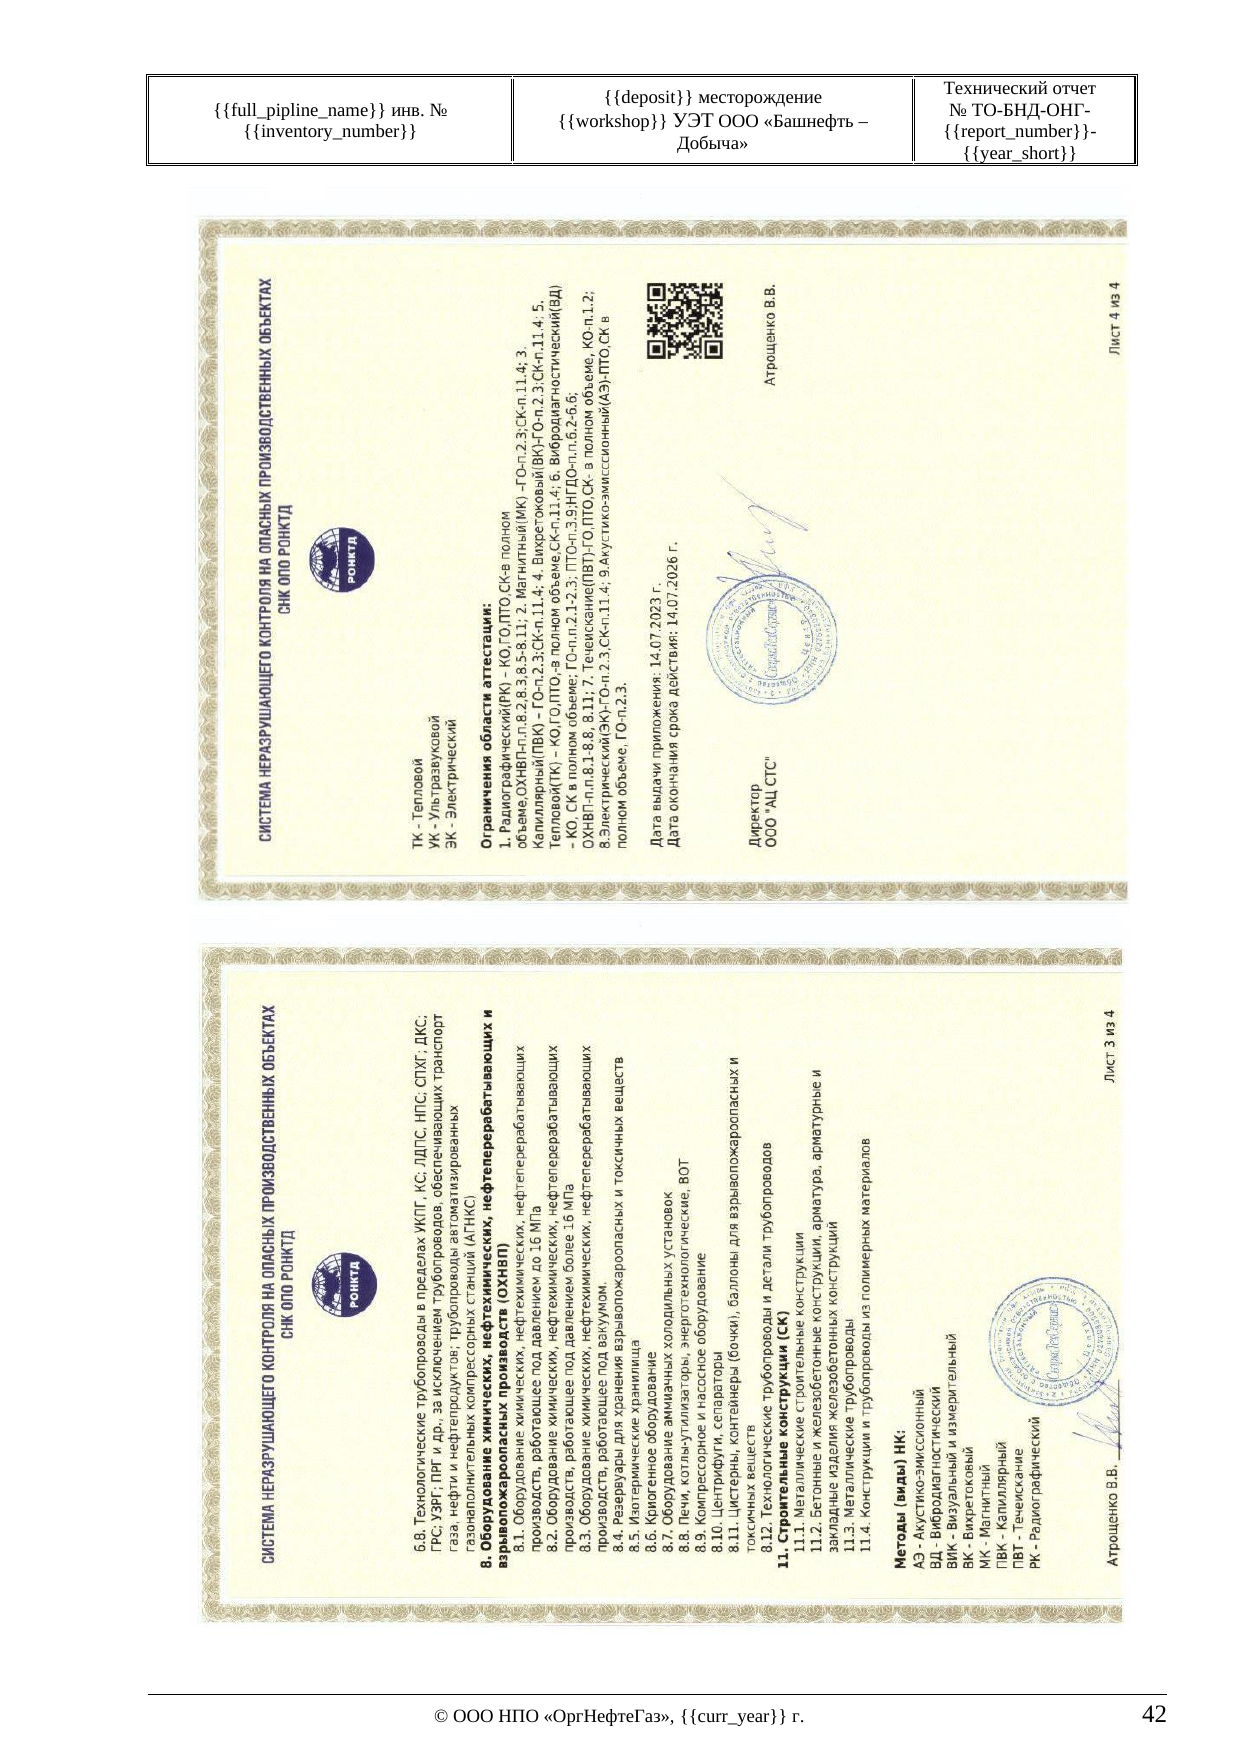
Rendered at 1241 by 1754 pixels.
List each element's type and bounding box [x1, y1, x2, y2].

picture [179, 185, 1136, 1636]
